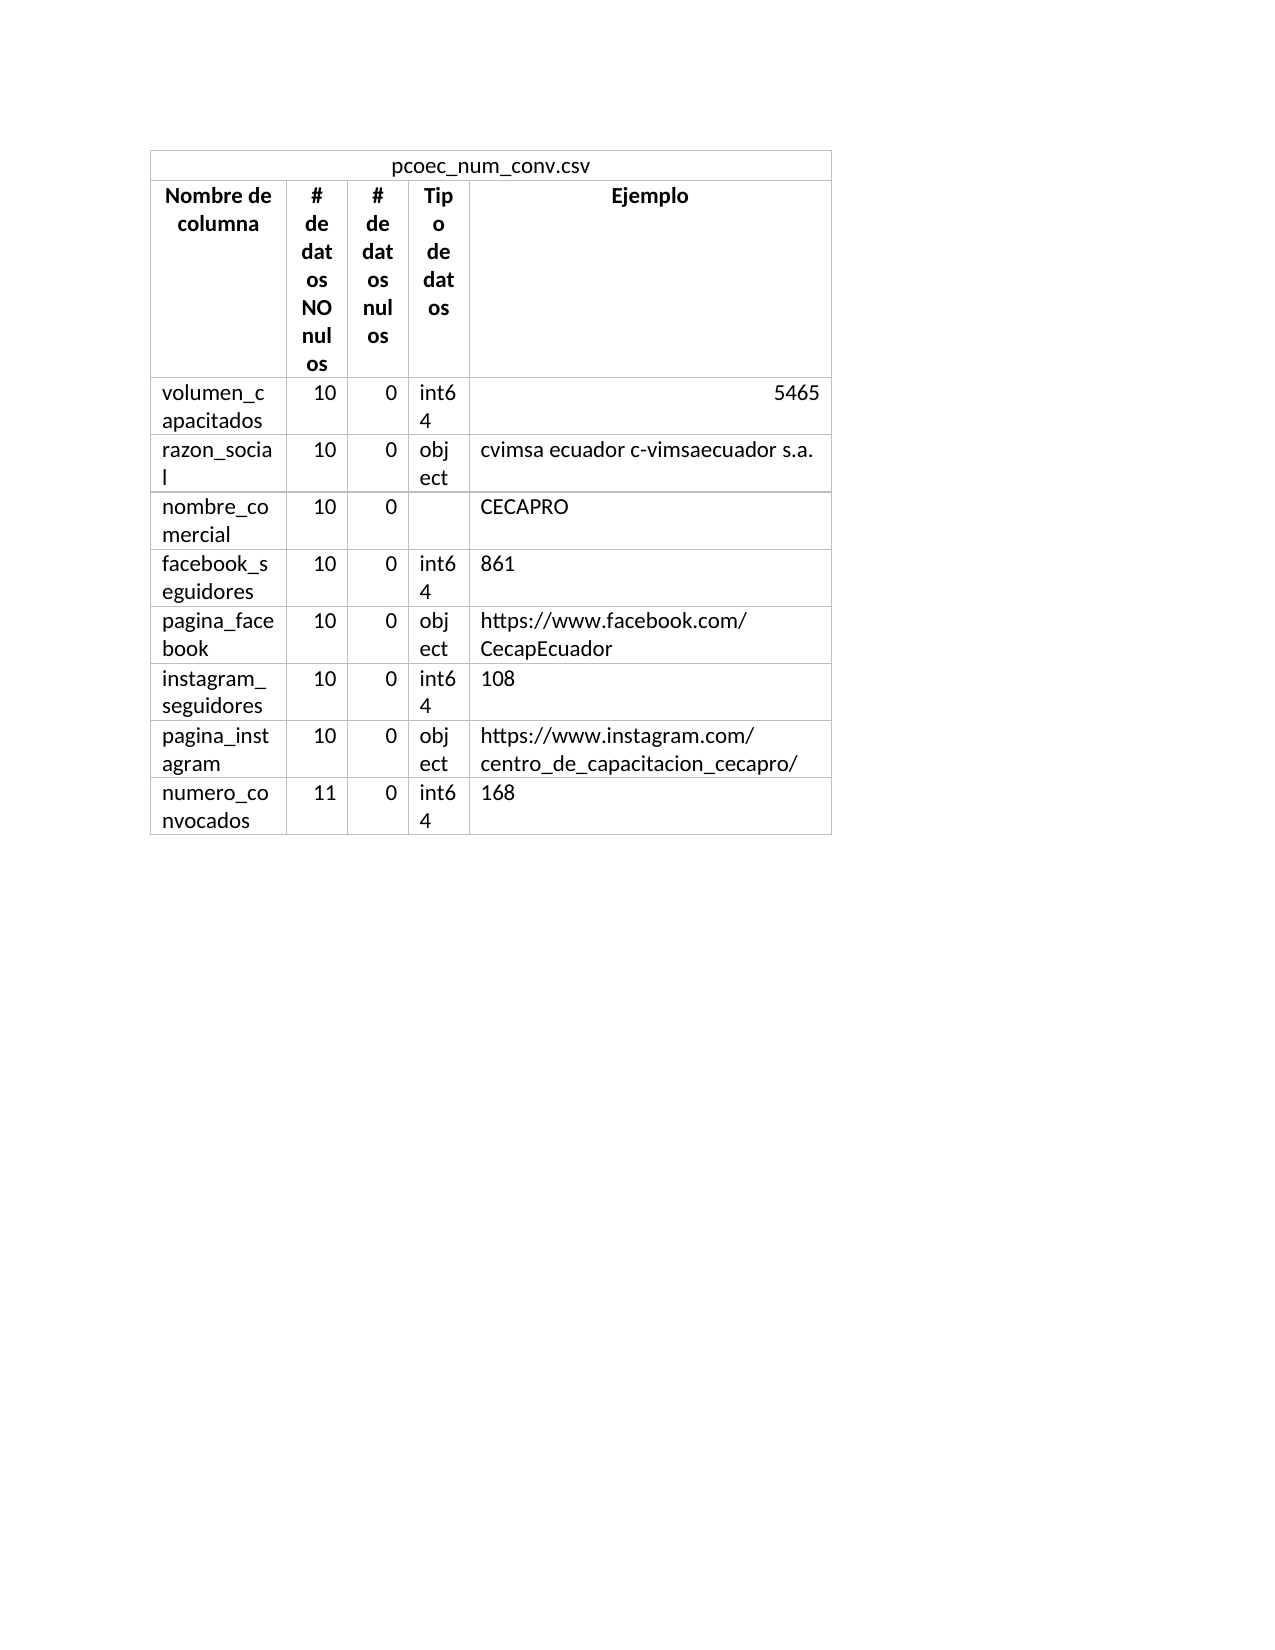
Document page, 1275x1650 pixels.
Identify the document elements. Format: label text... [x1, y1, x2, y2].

table_cell 0 [348, 435, 408, 491]
table_cell 168 [470, 778, 831, 834]
table_cell numero_convocados [151, 778, 286, 834]
table_cell 10 [287, 378, 347, 434]
table_cell object [409, 435, 469, 491]
table_cell 10 [287, 493, 347, 548]
table_cell instagram_seguidores [151, 664, 286, 720]
table_cell # de datos nulos [348, 181, 408, 377]
table_cell nombre_comercial [151, 493, 286, 548]
table_cell 10 [287, 664, 347, 720]
table_cell cvimsa ecuador c-vimsaecuador s.a. [470, 435, 831, 491]
table_cell int64 [409, 778, 469, 834]
table_cell https://www.instagram.com/centro_de_capacitacion_cecapro/ [470, 721, 831, 777]
table_cell int64 [409, 378, 469, 434]
table_cell 10 [287, 435, 347, 491]
table_cell int64 [409, 664, 469, 720]
table_cell Ejemplo [470, 181, 831, 377]
table_cell object [409, 607, 469, 663]
table_cell pagina_instagram [151, 721, 286, 777]
table_cell Nombre de columna [151, 181, 286, 377]
table_cell 0 [348, 378, 408, 434]
table_cell 0 [348, 493, 408, 548]
table_cell pagina_facebook [151, 607, 286, 663]
table_cell CECAPRO [470, 493, 831, 548]
table_cell 10 [287, 721, 347, 777]
table_cell Tipo de datos [409, 181, 469, 377]
table_cell 0 [348, 778, 408, 834]
table_cell razon_social [151, 435, 286, 491]
table_cell object [409, 721, 469, 777]
table_cell 0 [348, 550, 408, 606]
table_header pcoec_num_conv.csv [151, 151, 831, 180]
table_cell [409, 493, 469, 548]
table_cell volumen_capacitados [151, 378, 286, 434]
table_cell 861 [470, 550, 831, 606]
table_cell 10 [287, 550, 347, 606]
table_cell 0 [348, 721, 408, 777]
table_cell 5465 [470, 378, 831, 434]
table_cell 108 [470, 664, 831, 720]
table_cell int64 [409, 550, 469, 606]
table_cell https://www.facebook.com/CecapEcuador [470, 607, 831, 663]
table_cell 0 [348, 664, 408, 720]
table_cell facebook_seguidores [151, 550, 286, 606]
table_cell 11 [287, 778, 347, 834]
table_cell # de datos NO nulos [287, 181, 347, 377]
table_cell 0 [348, 607, 408, 663]
table_cell 10 [287, 607, 347, 663]
